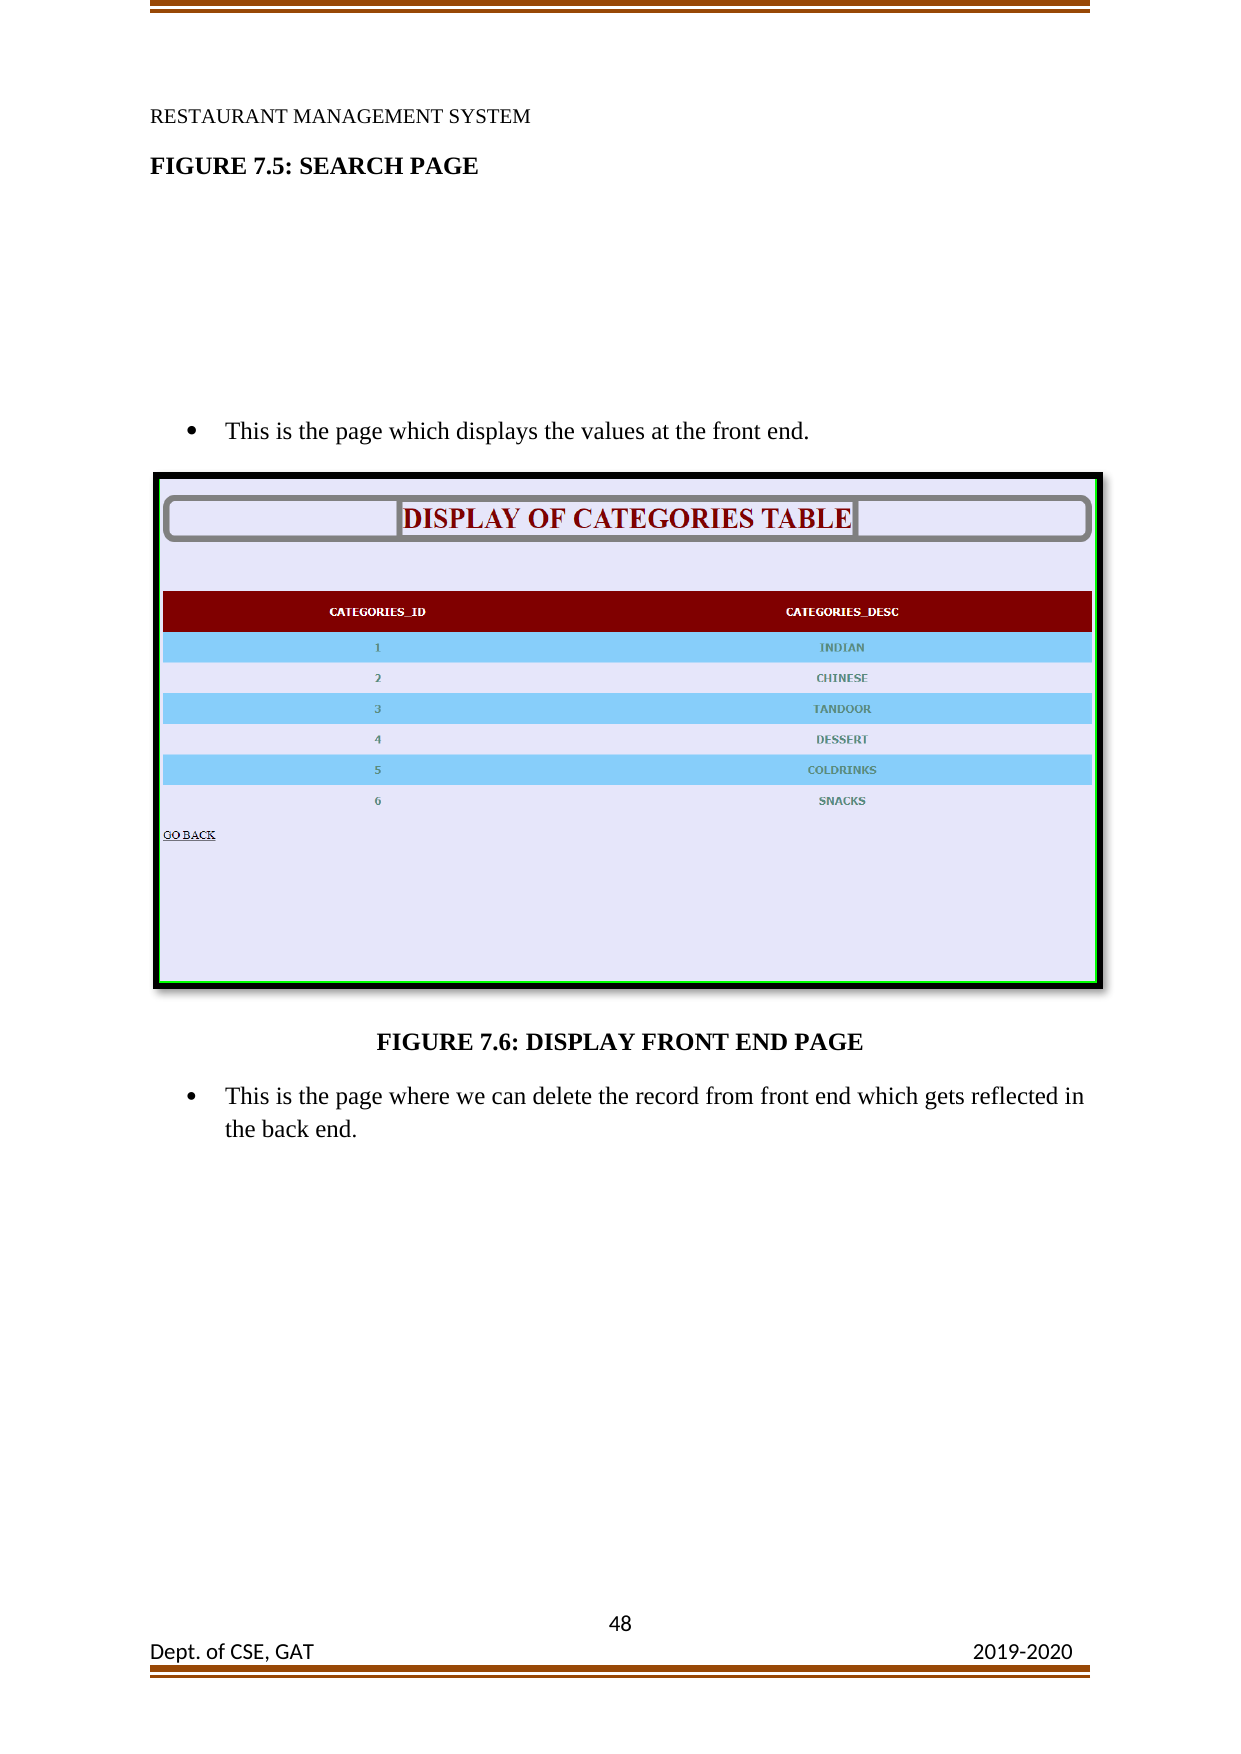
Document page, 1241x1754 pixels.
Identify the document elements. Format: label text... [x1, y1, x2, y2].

text FIGURE 7.6: DISPLAY FRONT END PAGE [150, 1027, 1090, 1056]
list This is the page where we can delete the record from front end which gets reflected in the back end. [187, 1081, 1090, 1143]
picture [159, 479, 1097, 983]
text FIGURE 7.5: SEARCH PAGE [150, 151, 1090, 179]
list This is the page which displays the values at the front end. [187, 416, 1090, 444]
